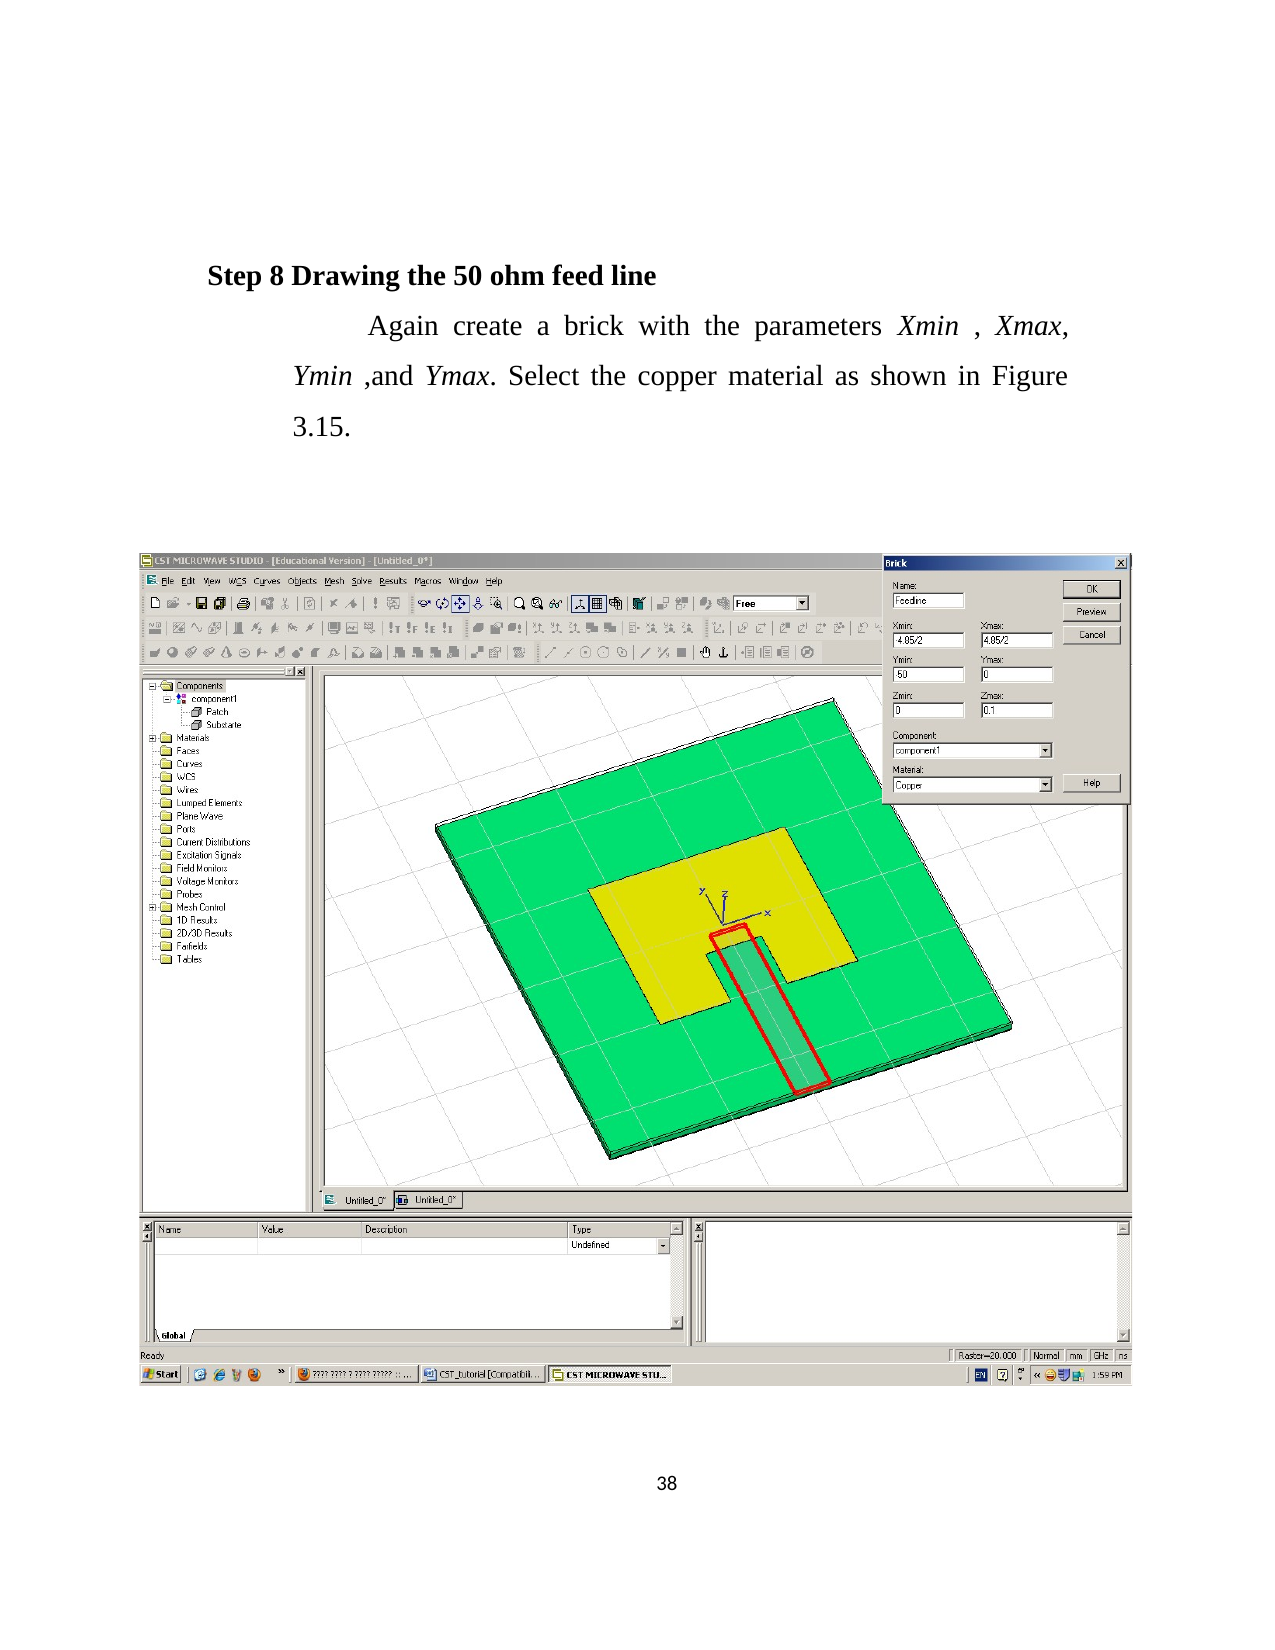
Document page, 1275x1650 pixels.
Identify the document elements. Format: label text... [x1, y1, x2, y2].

text Again create a brick with the parameters Xmin , Xmax, Ymin ,and Ymax. Select the copper material as shown in Figure 3.15. [292, 308, 1069, 442]
text Step 8 Drawing the 50 ohm feed line [207, 258, 1069, 291]
picture [139, 553, 1133, 1386]
